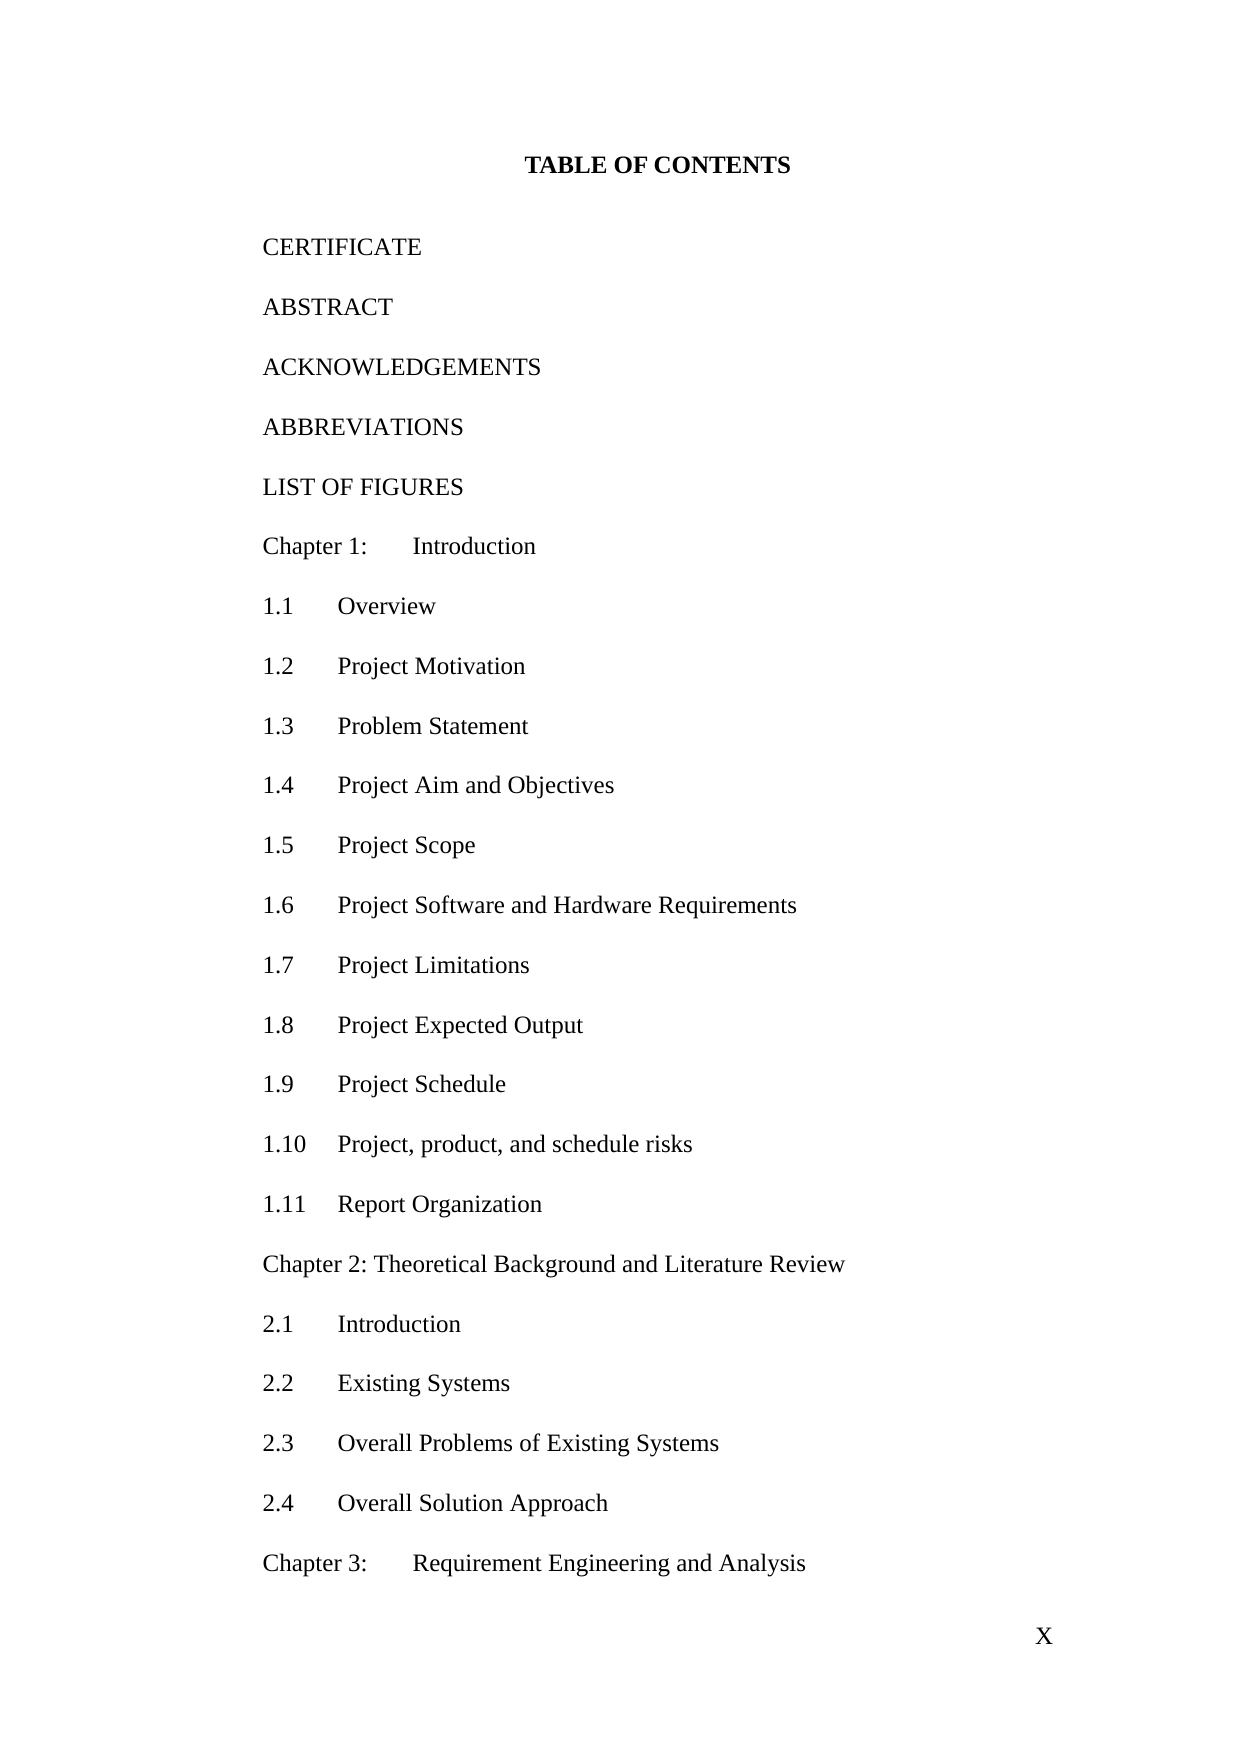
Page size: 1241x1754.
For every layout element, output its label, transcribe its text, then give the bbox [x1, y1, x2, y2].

text LIST OF FIGURES [187, 472, 1053, 500]
text 1.9 Project Schedule [187, 1069, 1053, 1098]
text Chapter 1: Introduction [187, 531, 1053, 560]
text 1.3 Problem Statement [187, 711, 1053, 739]
text TABLE OF CONTENTS [187, 150, 1053, 179]
text 1.5 Project Scope [187, 830, 1053, 859]
text 1.8 Project Expected Output [187, 1010, 1053, 1038]
text 1.6 Project Software and Hardware Requirements [187, 890, 1053, 919]
text 1.7 Project Limitations [187, 950, 1053, 979]
text 2.1 Introduction [187, 1309, 1053, 1337]
text 1.2 Project Motivation [187, 651, 1053, 680]
text Chapter 3: Requirement Engineering and Analysis [187, 1548, 1053, 1577]
text 2.3 Overall Problems of Existing Systems [187, 1428, 1053, 1457]
text 1.4 Project Aim and Objectives [187, 771, 1053, 799]
text 1.11 Report Organization [187, 1189, 1053, 1218]
text ABBREVIATIONS [187, 412, 1053, 441]
text Chapter 2: Theoretical Background and Literature Review [187, 1249, 1053, 1278]
text ABSTRACT [187, 292, 1053, 321]
text ACKNOWLEDGEMENTS [187, 352, 1053, 381]
text 1.10 Project, product, and schedule risks [187, 1129, 1053, 1158]
text 1.1 Overview [187, 591, 1053, 620]
text CERTIFICATE [187, 232, 1053, 261]
text 2.2 Existing Systems [187, 1368, 1053, 1397]
text 2.4 Overall Solution Approach [187, 1488, 1053, 1517]
